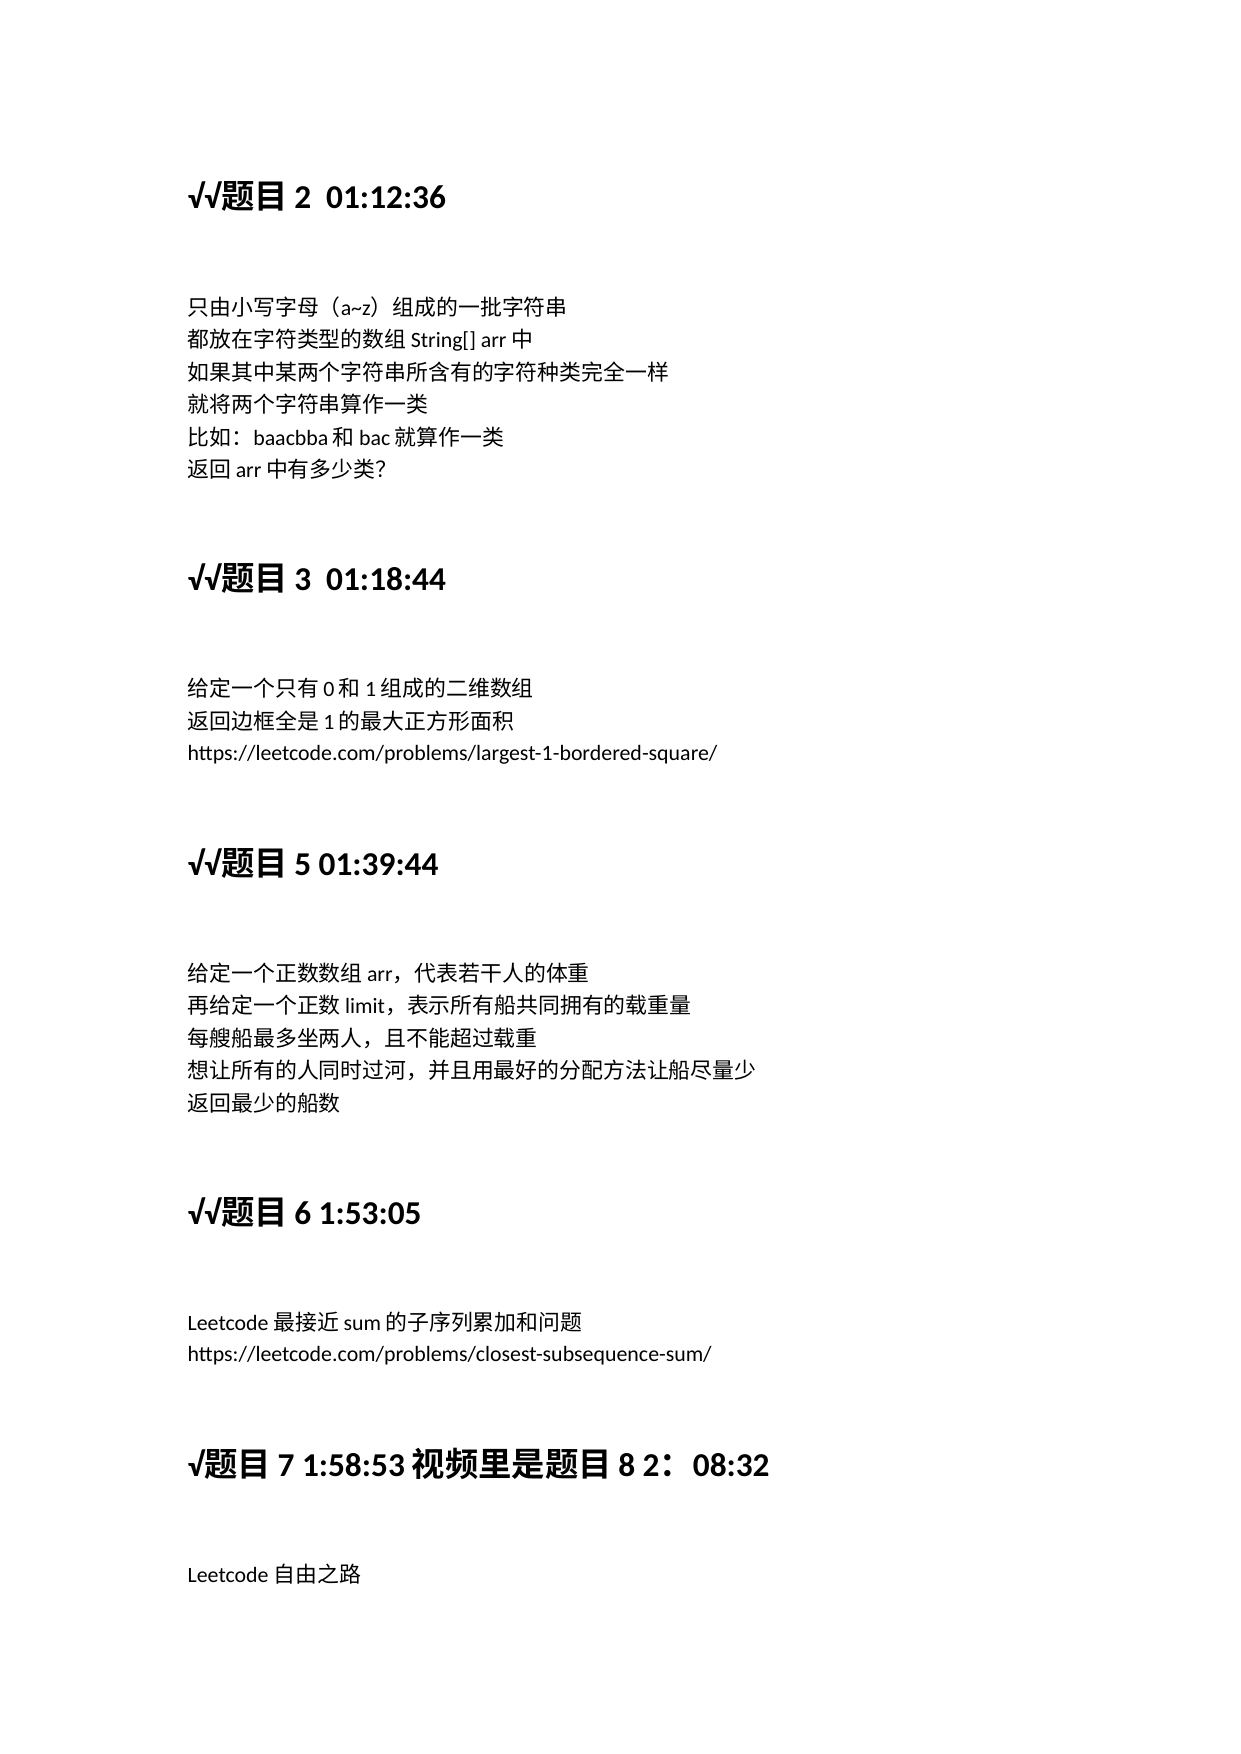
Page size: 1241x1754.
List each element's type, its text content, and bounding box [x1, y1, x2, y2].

text Leetcode 最接近sum的子序列累加和问题 [187, 1304, 1053, 1337]
text 如果其中某两个字符串所含有的字符种类完全一样 [187, 354, 1053, 387]
text 就将两个字符串算作一类 [187, 387, 1053, 419]
text 只由小写字母（a~z）组成的一批字符串 [187, 289, 1053, 322]
text https://leetcode.com/problems/closest-subsequence-sum/ [187, 1337, 1053, 1369]
text 返回arr中有多少类？ [187, 452, 1053, 484]
text 比如：baacbba和bac就算作一类 [187, 419, 1053, 452]
text 返回边框全是1的最大正方形面积 [187, 703, 1053, 736]
subtitle √√题目6 1:53:05 [187, 1177, 1053, 1242]
text 想让所有的人同时过河，并且用最好的分配方法让船尽量少 [187, 1053, 1053, 1085]
text 都放在字符类型的数组String[] arr中 [187, 322, 1053, 354]
text 返回最少的船数 [187, 1085, 1053, 1118]
text https://leetcode.com/problems/largest-1-bordered-square/ [187, 736, 1053, 768]
text 给定一个只有0和1组成的二维数组 [187, 671, 1053, 703]
subtitle √题目7 1:58:53视频里是题目8 2：08:32 [187, 1429, 1053, 1494]
text 每艘船最多坐两人，且不能超过载重 [187, 1020, 1053, 1053]
text Leetcode 自由之路 [187, 1556, 1053, 1589]
subtitle √√题目3 01:18:44 [187, 544, 1053, 609]
subtitle √√题目2 01:12:36 [187, 162, 1053, 227]
subtitle √√题目5 01:39:44 [187, 828, 1053, 893]
text 再给定一个正数limit，表示所有船共同拥有的载重量 [187, 988, 1053, 1020]
text 给定一个正数数组arr，代表若干人的体重 [187, 955, 1053, 988]
